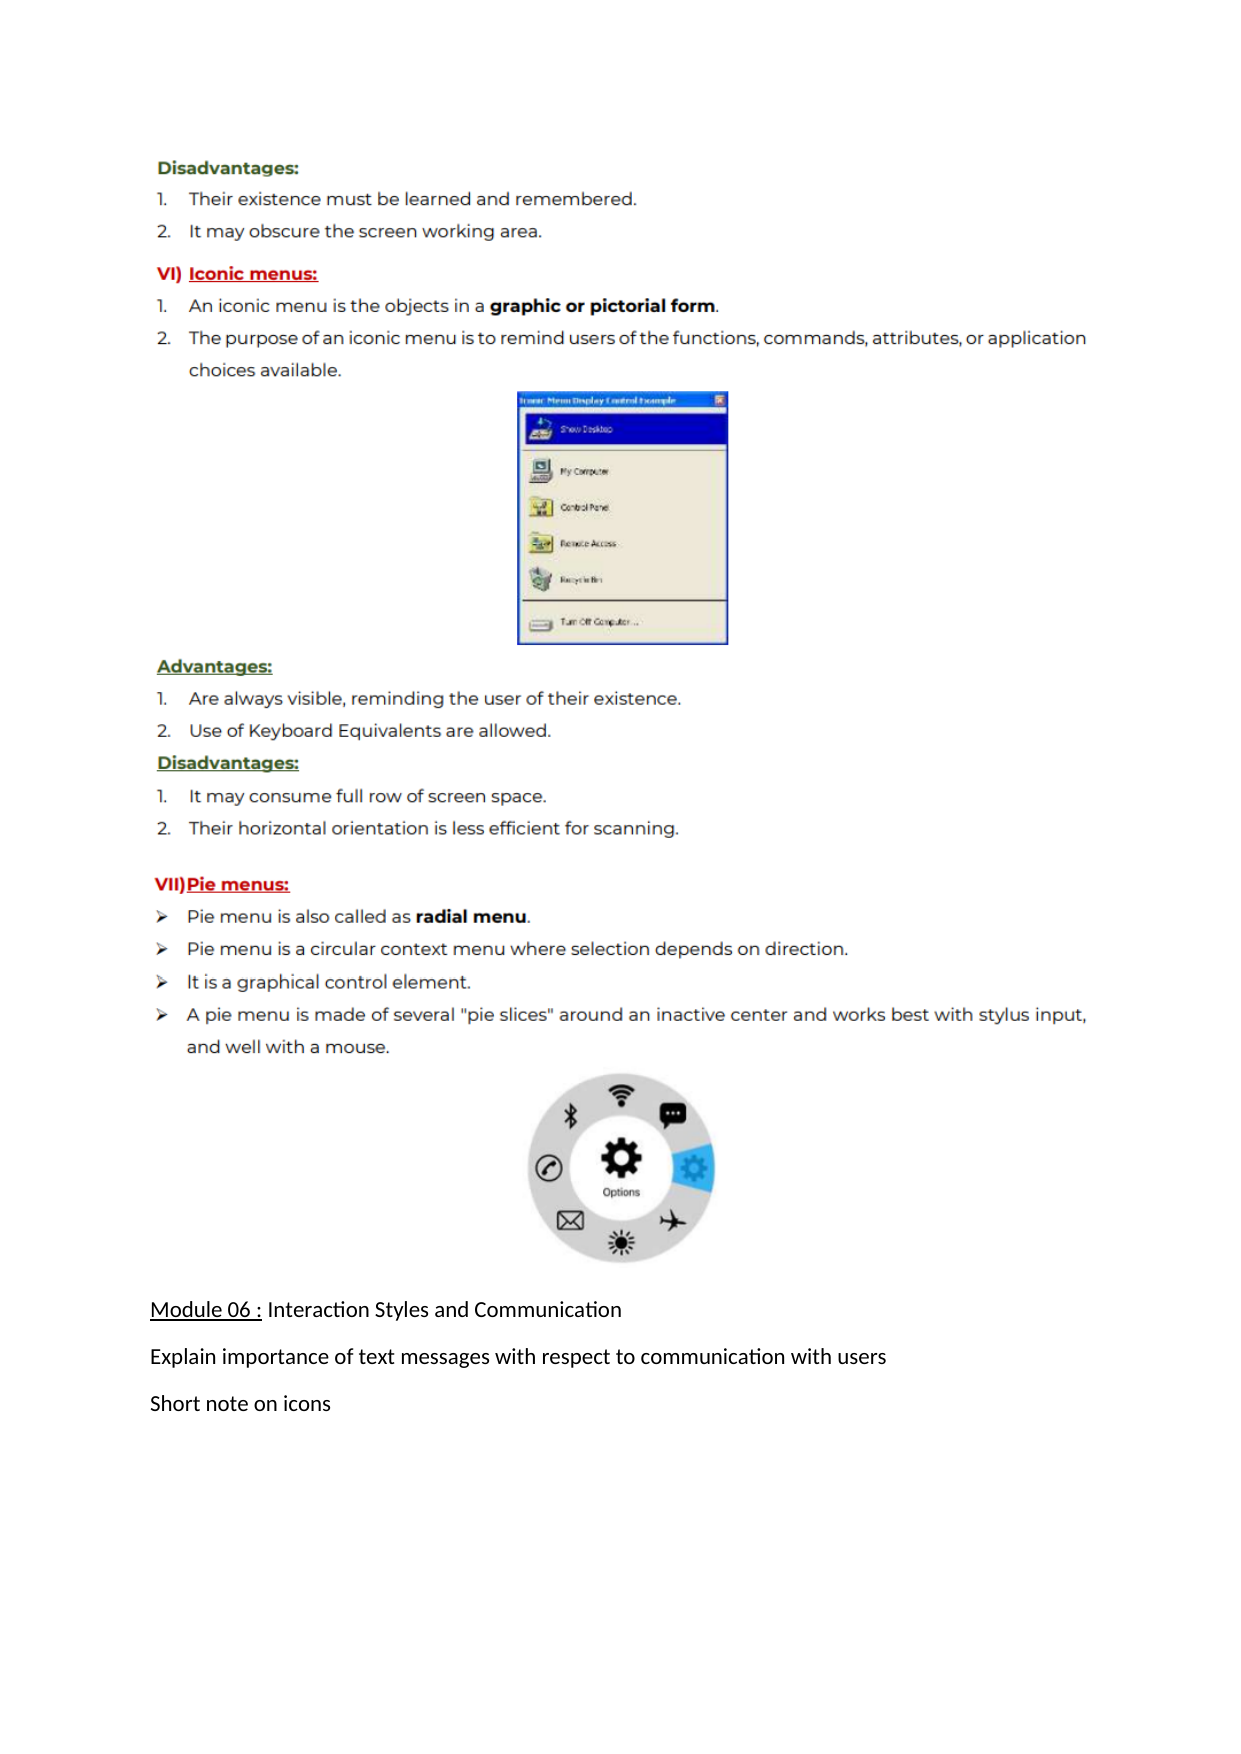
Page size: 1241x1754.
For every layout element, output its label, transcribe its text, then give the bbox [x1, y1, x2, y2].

text Explain importance of text messages with respect to communication with users [150, 1342, 1090, 1370]
picture [150, 150, 1091, 846]
picture [150, 864, 1091, 1277]
text Module 06 : Interaction Styles and Communication [150, 1295, 1090, 1323]
text Short note on icons [150, 1389, 1090, 1417]
